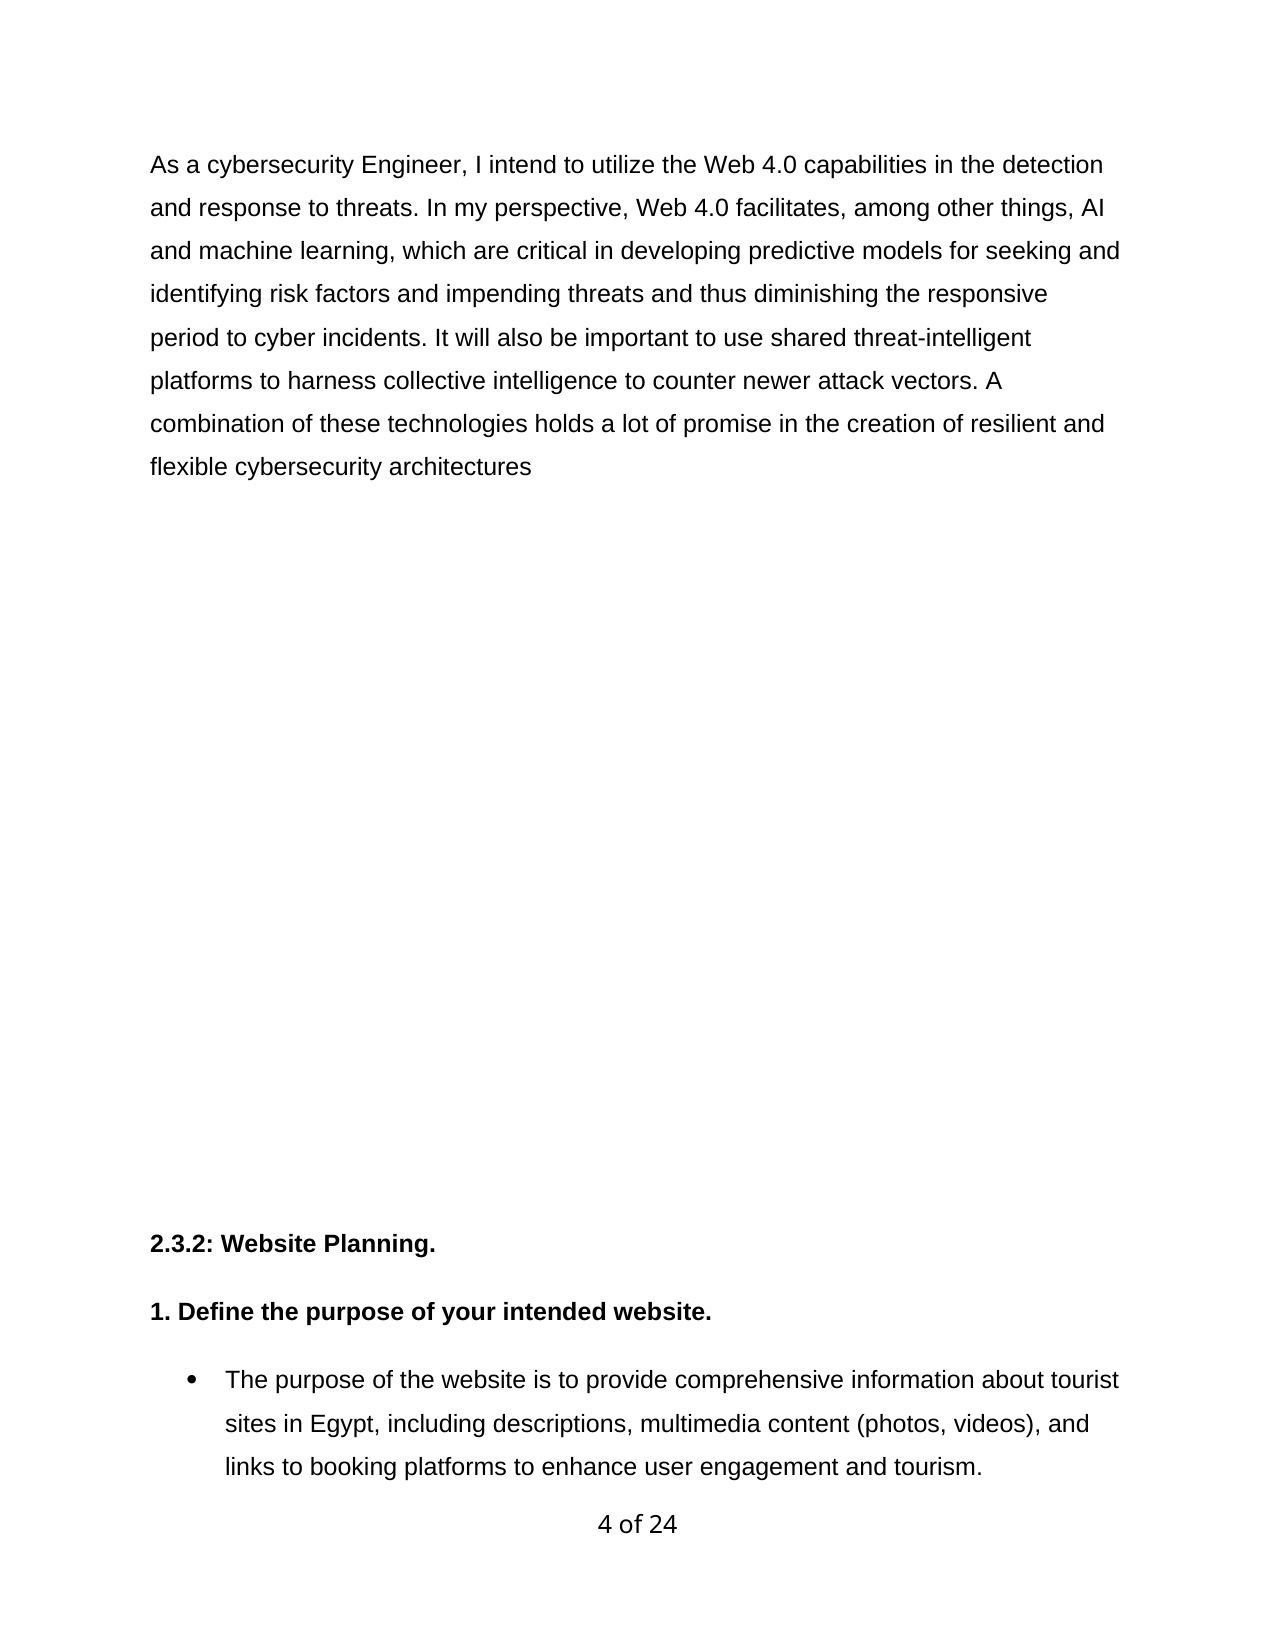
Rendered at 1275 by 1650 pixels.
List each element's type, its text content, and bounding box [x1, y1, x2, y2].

text 1. Define the purpose of your intended website. [150, 1297, 1125, 1326]
text 2.3.2: Website Planning. [150, 1229, 1125, 1258]
list The purpose of the website is to provide comprehensive information about tourist sites in Egypt, including descriptions, multimedia content (photos, videos), and links to booking platforms to enhance user engagement and tourism. [187, 1365, 1125, 1481]
text As a cybersecurity Engineer, I intend to utilize the Web 4.0 capabilities in the detection and response to threats. In my perspective, Web 4.0 facilitates, among other things, AI and machine learning, which are critical in developing predictive models for seeking and identifying risk factors and impending threats and thus diminishing the responsive period to cyber incidents. It will also be important to use shared threat-intelligent platforms to harness collective intelligence to counter newer attack vectors. A combination of these technologies holds a lot of promise in the creation of resilient and flexible cybersecurity architectures [150, 150, 1125, 481]
